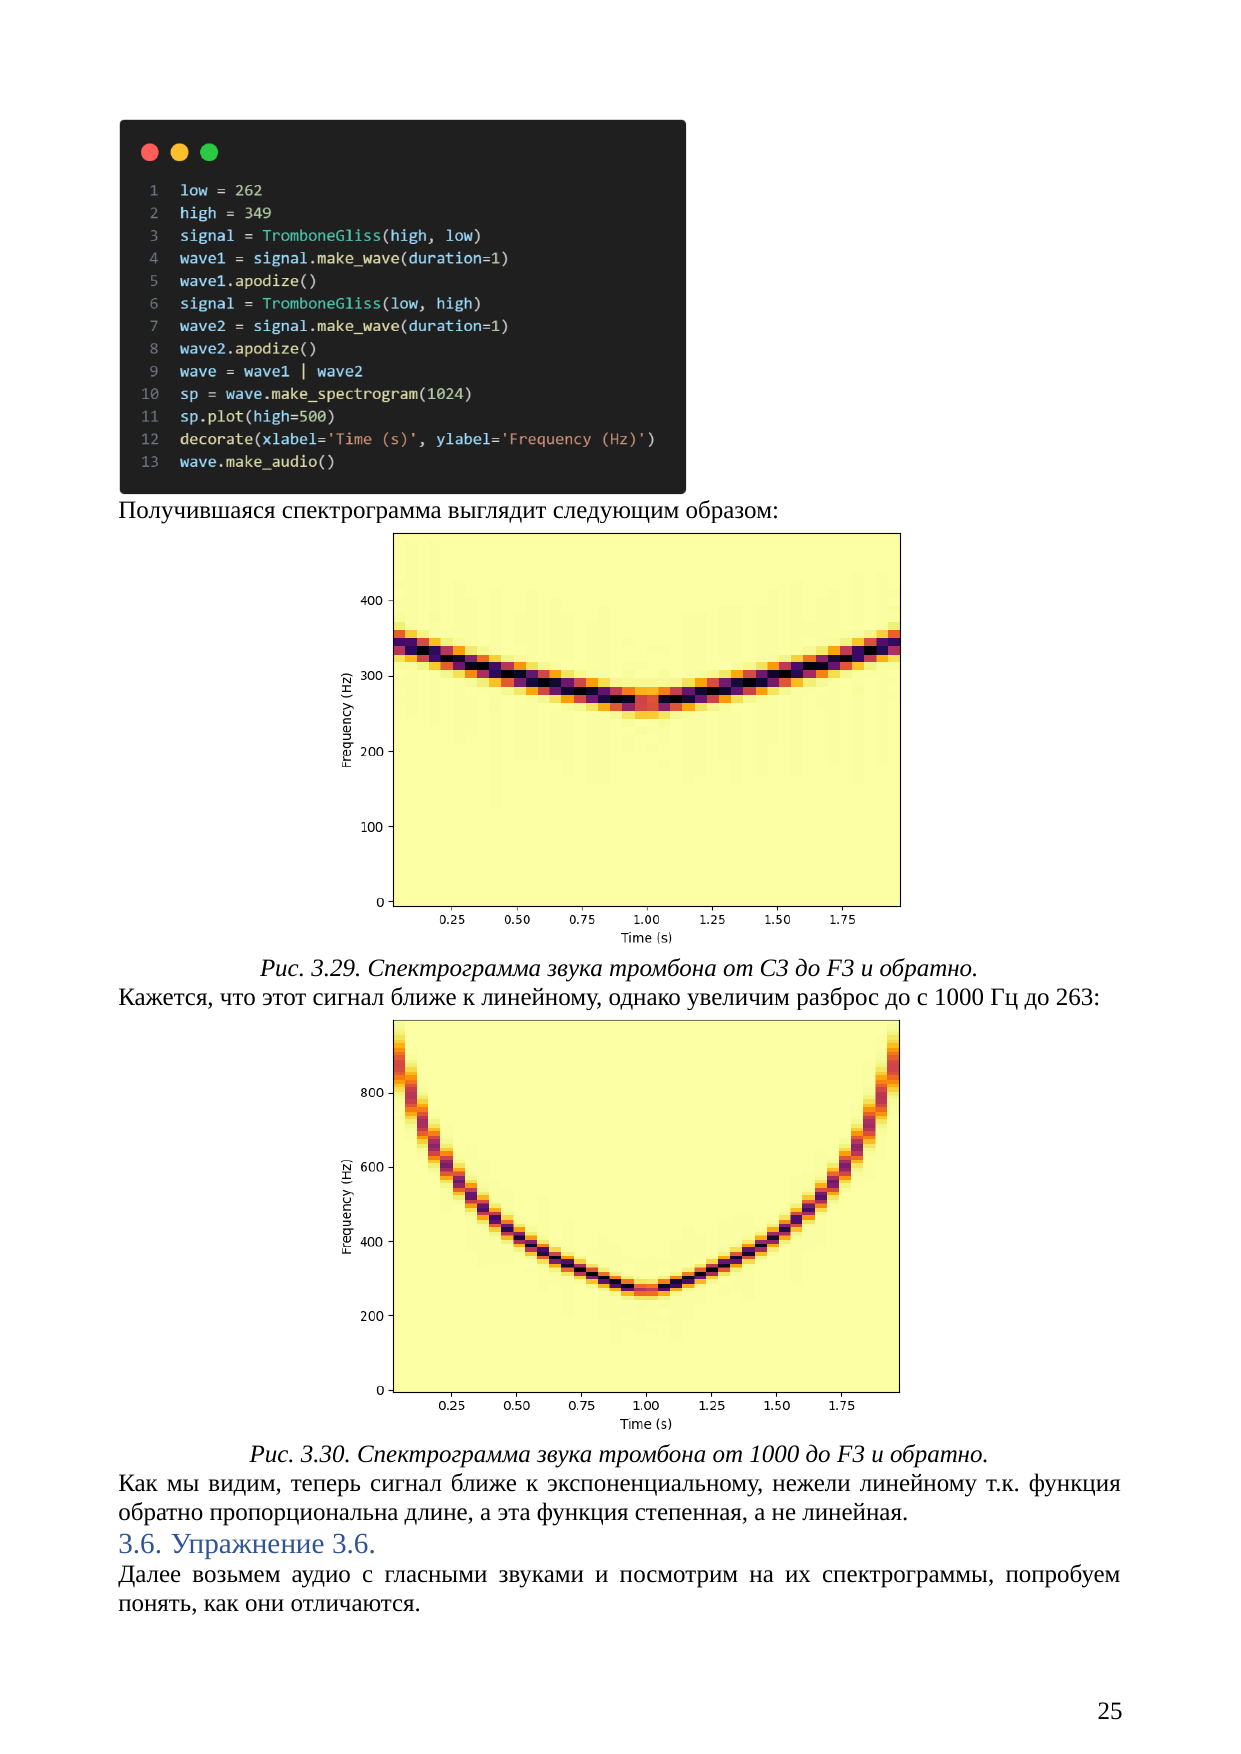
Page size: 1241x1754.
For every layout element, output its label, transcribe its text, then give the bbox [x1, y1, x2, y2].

picture [332, 1010, 908, 1440]
text Кажется, что этот сигнал ближе к линейному, однако увеличим разброс до с 1000 Гц до 263: [118, 982, 1122, 1011]
picture [332, 523, 909, 954]
text Как мы видим, теперь сигнал ближе к экспоненциальному, нежели линейному т.к. функция обратно пропорциональна длине, а эта функция степенная, а не линейная. [118, 1468, 1122, 1526]
text Получившаяся спектрограмма выглядит следующим образом: [118, 495, 1122, 523]
text Далее возьмем аудио с гласными звуками и посмотрим на их спектрограммы, попробуем понять, как они отличаются. [118, 1559, 1122, 1617]
picture [118, 118, 687, 495]
subtitle Упражнение 3.6. [118, 1526, 1122, 1559]
